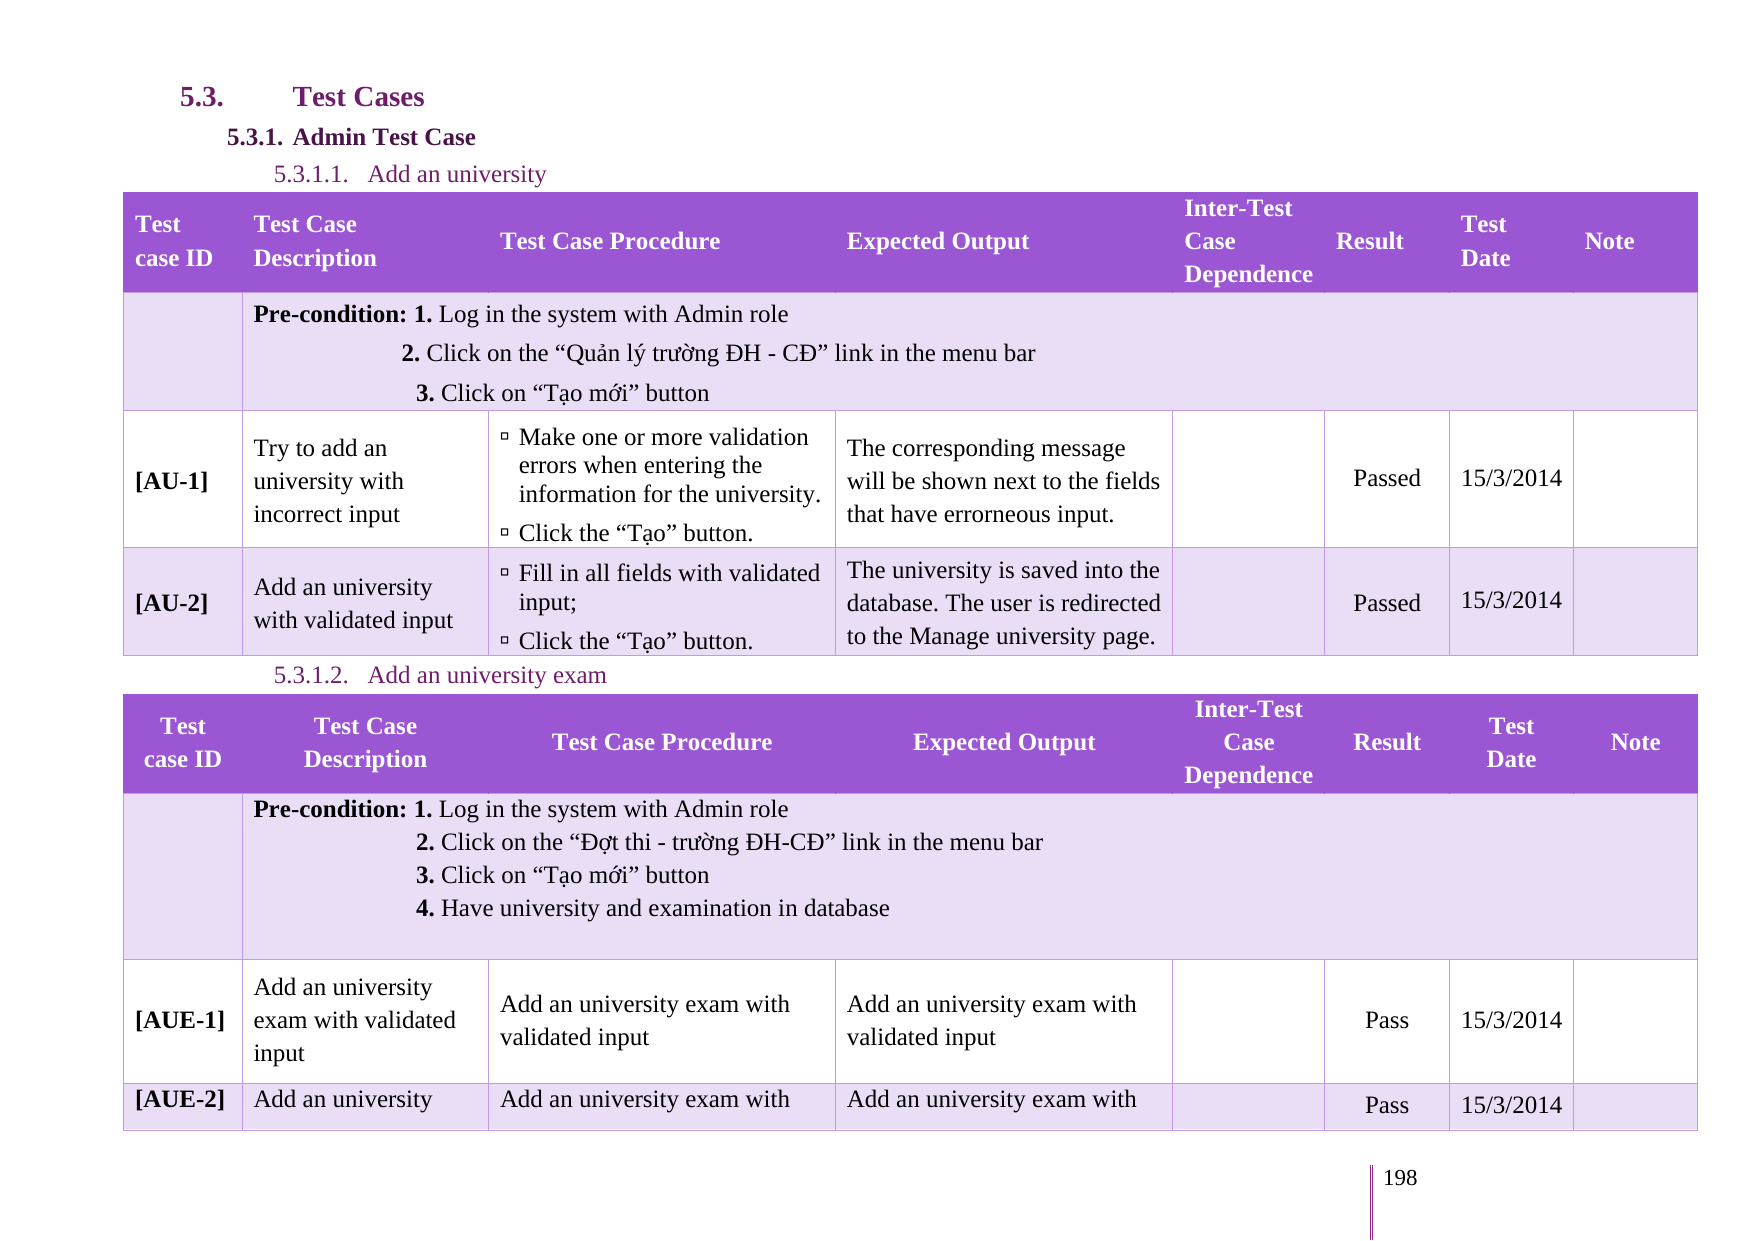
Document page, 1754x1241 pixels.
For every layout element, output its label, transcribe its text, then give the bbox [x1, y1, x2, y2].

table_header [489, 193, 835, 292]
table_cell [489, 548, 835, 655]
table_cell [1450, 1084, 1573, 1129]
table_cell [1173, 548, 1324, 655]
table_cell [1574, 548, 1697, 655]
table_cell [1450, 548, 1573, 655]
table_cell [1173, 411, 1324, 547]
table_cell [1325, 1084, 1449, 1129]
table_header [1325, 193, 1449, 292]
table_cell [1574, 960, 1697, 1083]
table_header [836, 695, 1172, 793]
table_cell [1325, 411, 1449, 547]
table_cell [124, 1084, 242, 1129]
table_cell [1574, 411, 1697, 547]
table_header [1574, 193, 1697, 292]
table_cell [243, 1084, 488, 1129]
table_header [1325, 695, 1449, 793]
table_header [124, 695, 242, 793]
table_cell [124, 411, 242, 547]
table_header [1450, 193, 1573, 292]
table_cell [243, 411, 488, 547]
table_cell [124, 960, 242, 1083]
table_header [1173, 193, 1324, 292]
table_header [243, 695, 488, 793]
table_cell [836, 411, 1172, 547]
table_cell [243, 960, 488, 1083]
subtitle Add an university exam [274, 660, 1679, 689]
subtitle Add an university [274, 159, 1679, 188]
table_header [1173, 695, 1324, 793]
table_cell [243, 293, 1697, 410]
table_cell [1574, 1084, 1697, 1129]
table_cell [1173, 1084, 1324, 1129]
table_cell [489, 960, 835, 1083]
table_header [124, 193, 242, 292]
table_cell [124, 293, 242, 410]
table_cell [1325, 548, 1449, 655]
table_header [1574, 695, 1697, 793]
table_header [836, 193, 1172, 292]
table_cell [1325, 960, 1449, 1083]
subtitle Admin Test Case [227, 122, 1679, 151]
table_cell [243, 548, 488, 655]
subtitle Test Cases [180, 79, 1679, 113]
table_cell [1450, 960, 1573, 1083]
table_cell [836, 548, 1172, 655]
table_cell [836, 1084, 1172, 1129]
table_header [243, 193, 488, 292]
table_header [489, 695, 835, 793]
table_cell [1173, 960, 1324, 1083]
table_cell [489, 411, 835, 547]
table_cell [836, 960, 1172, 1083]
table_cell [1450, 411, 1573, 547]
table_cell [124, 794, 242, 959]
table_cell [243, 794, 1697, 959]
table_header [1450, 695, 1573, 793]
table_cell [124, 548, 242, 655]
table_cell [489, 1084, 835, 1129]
